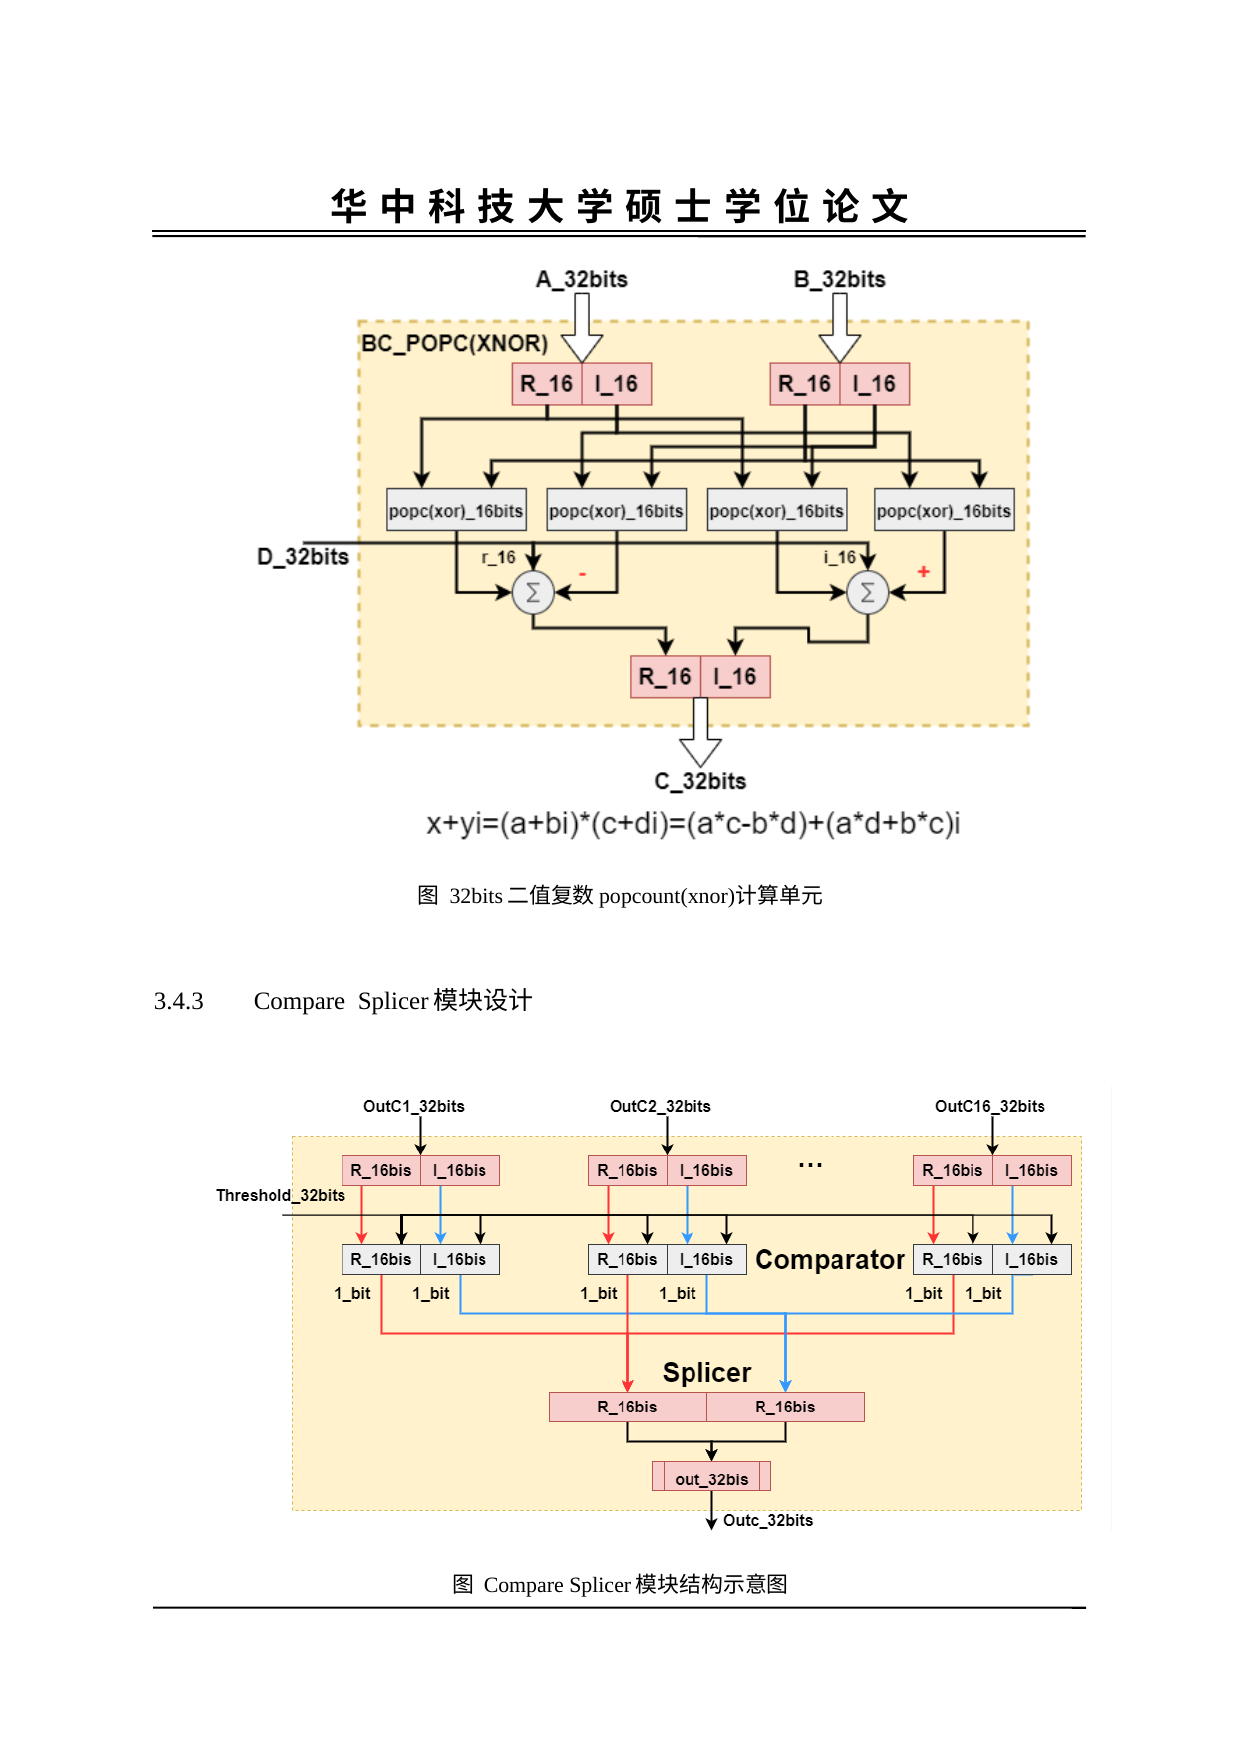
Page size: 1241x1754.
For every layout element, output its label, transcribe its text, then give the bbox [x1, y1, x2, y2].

text 图 Compare Splicer模块结构示意图 [153, 1567, 1087, 1598]
picture [247, 265, 1043, 852]
text 图 32bits二值复数popcount(xnor)计算单元 [153, 878, 1087, 910]
subtitle Compare Splicer模块设计 [153, 980, 1087, 1017]
picture [203, 1086, 1112, 1540]
